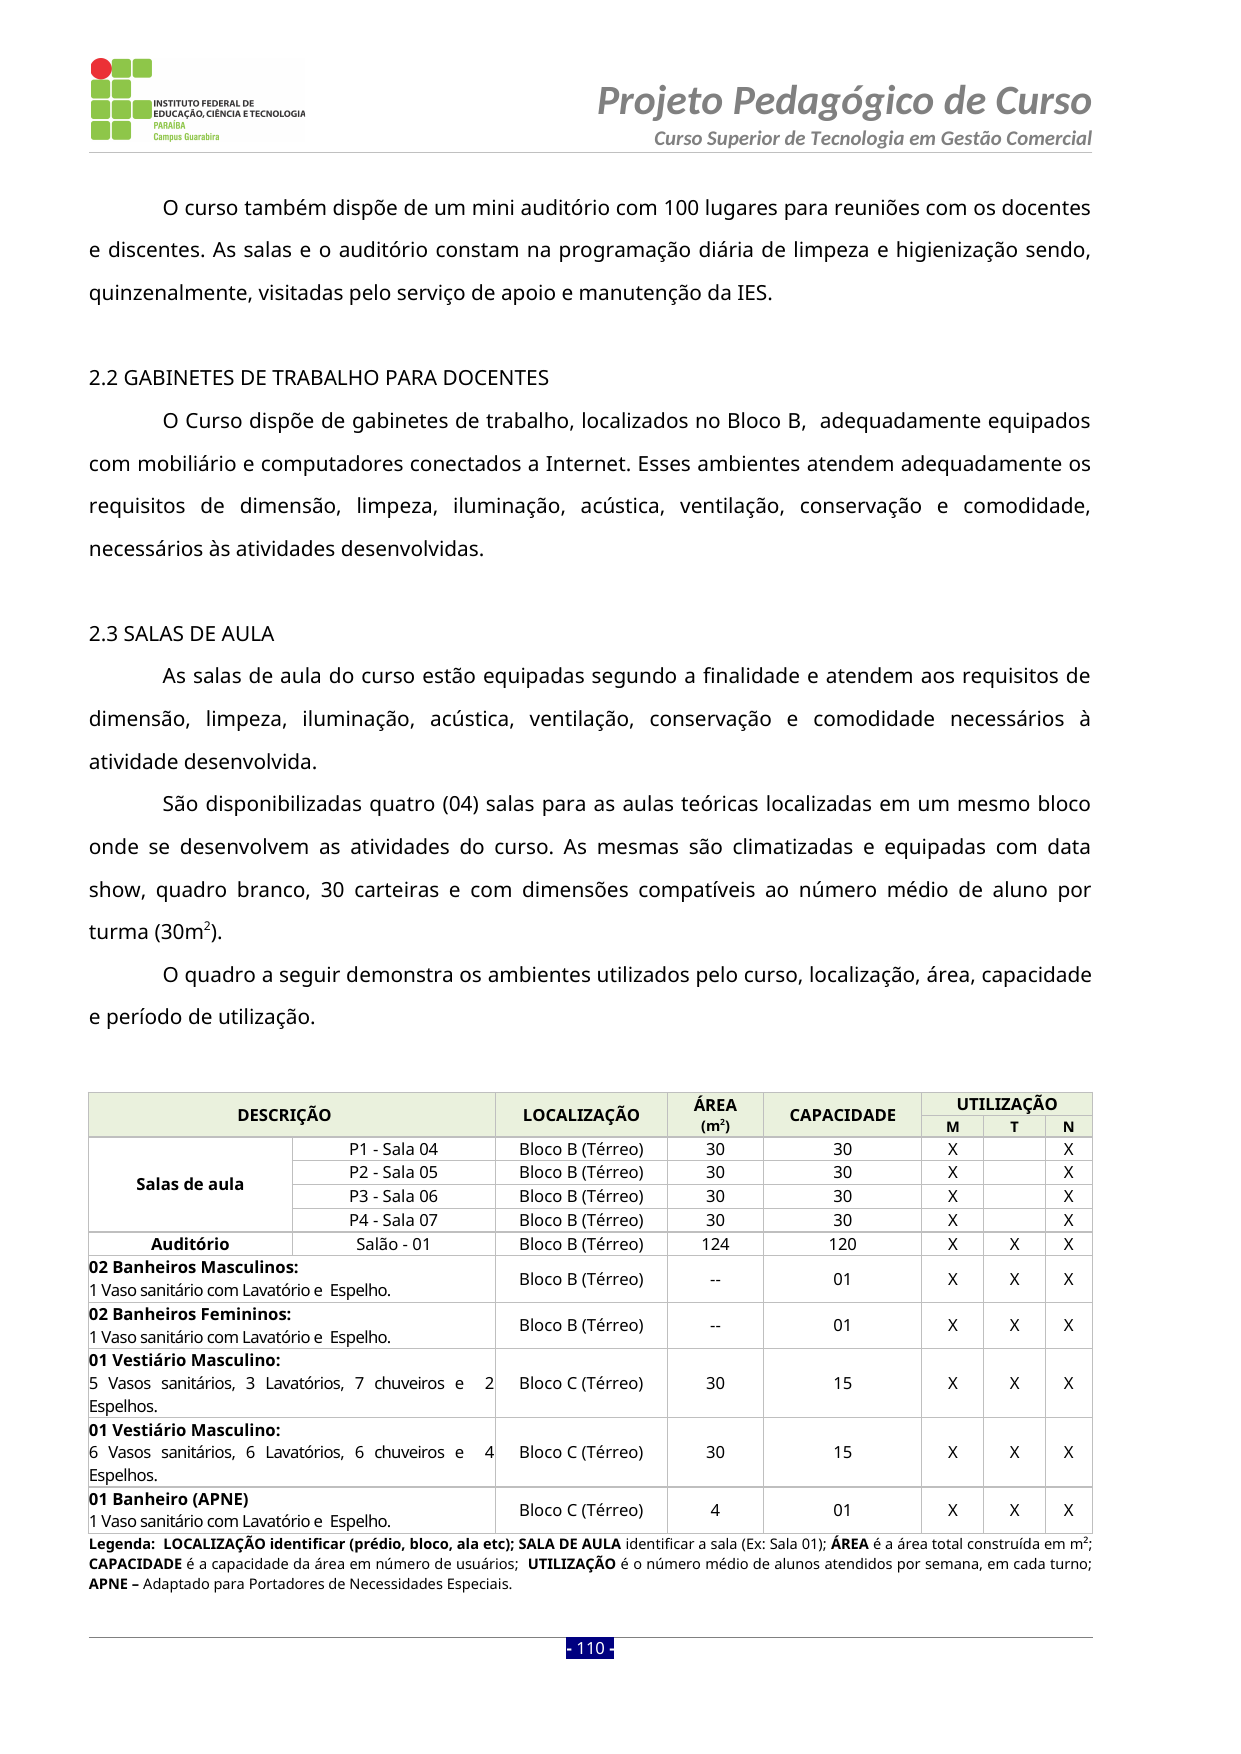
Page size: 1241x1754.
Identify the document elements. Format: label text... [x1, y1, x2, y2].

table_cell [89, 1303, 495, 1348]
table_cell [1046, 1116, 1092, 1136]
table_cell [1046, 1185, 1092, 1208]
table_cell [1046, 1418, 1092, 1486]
text São disponibilizadas quatro (04) salas para as aulas teóricas localizadas em um mesmo bloco onde se desenvolvem as atividades do curso. As mesmas são climatizadas e equipadas com data show, quadro branco, 30 carteiras e com dimensões compatíveis ao número médio de aluno por turma (30m2). [89, 789, 1092, 946]
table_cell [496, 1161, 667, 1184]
text O curso também dispõe de um mini auditório com 100 lugares para reuniões com os docentes e discentes. As salas e o auditório constam na programação diária de limpeza e higienização sendo, quinzenalmente, visitadas pelo serviço de apoio e manutenção da IES. [89, 193, 1092, 307]
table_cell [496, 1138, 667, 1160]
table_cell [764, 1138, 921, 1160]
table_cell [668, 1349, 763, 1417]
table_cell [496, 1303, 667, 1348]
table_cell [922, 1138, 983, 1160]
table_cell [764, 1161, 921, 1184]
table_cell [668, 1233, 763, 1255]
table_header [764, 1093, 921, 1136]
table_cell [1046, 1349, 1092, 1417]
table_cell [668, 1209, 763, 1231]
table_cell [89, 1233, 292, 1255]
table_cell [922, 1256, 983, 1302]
text 2.2 GABINETES DE TRABALHO PARA DOCENTES [89, 363, 1092, 392]
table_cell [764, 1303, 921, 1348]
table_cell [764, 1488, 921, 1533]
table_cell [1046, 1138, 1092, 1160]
text As salas de aula do curso estão equipadas segundo a finalidade e atendem aos requisitos de dimensão, limpeza, iluminação, acústica, ventilação, conservação e comodidade necessários à atividade desenvolvida. [89, 662, 1092, 775]
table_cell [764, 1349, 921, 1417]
text Legenda: LOCALIZAÇÃO identificar (prédio, bloco, ala etc); SALA DE AULA identificar a sala (Ex: Sala 01); ÁREA é a área total construída em m²; CAPACIDADE é a capacidade da área em número de usuários; UTILIZAÇÃO é o número médio de alunos atendidos por semana, em cada turno; APNE – Adaptado para Portadores de Necessidades Especiais. [89, 1534, 1093, 1593]
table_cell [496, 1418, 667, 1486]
picture [91, 58, 306, 142]
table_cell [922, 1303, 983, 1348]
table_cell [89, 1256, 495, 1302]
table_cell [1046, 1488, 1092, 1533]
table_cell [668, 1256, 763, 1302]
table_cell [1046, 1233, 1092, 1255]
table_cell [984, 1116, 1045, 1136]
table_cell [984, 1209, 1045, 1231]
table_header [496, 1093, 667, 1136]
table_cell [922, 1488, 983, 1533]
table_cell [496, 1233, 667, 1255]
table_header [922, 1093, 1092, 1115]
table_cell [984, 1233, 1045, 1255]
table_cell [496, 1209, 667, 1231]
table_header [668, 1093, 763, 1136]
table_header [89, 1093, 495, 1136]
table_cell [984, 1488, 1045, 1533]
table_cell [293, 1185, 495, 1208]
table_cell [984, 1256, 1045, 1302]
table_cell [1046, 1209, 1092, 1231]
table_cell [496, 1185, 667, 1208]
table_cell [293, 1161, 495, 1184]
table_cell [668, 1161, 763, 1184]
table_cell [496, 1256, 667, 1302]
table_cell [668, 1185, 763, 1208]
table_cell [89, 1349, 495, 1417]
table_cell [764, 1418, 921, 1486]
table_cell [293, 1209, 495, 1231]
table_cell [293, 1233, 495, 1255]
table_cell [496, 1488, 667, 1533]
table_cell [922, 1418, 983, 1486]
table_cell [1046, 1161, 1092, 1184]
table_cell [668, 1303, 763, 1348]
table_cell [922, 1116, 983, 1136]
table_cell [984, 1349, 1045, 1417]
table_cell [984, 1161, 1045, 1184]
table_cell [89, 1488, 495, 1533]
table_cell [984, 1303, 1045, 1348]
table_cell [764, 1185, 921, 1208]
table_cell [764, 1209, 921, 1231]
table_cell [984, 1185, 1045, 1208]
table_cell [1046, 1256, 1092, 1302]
text O Curso dispõe de gabinetes de trabalho, localizados no Bloco B, adequadamente equipados com mobiliário e computadores conectados a Internet. Esses ambientes atendem adequadamente os requisitos de dimensão, limpeza, iluminação, acústica, ventilação, conservação e comodidade, necessários às atividades desenvolvidas. [89, 406, 1092, 562]
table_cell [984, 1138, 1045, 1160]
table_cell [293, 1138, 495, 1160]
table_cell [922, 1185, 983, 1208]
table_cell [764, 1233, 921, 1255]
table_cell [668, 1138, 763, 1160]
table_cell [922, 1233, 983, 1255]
text 2.3 SALAS DE AULA [89, 619, 1092, 647]
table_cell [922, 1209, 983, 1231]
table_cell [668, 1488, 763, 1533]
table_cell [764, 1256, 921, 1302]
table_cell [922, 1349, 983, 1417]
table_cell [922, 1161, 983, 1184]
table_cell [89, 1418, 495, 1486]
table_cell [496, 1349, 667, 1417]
text O quadro a seguir demonstra os ambientes utilizados pelo curso, localização, área, capacidade e período de utilização. [89, 960, 1092, 1031]
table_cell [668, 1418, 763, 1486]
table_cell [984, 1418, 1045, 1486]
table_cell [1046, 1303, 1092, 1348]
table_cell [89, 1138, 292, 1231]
